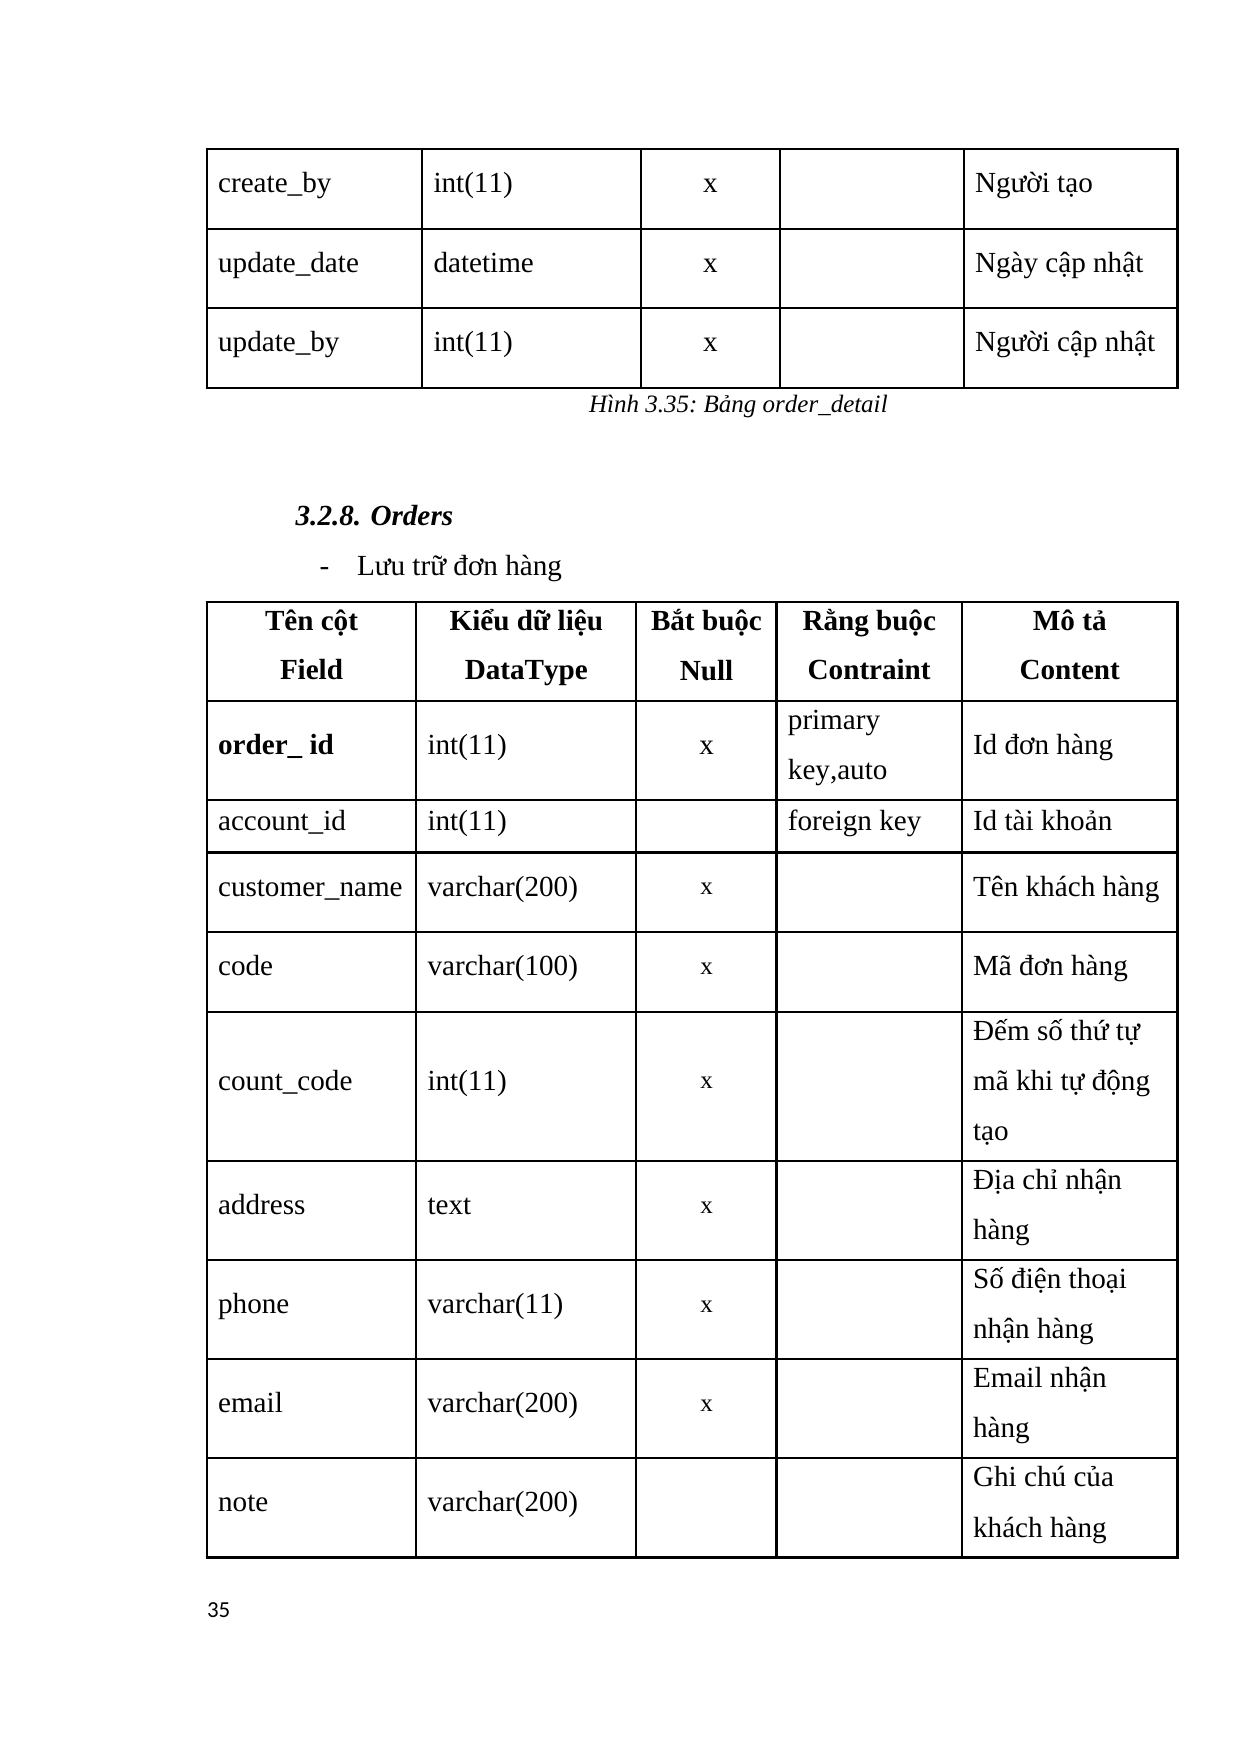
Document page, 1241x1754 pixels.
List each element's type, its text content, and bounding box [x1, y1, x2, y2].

table_header Tên cột [208, 603, 415, 650]
table_cell count_code [208, 1013, 415, 1160]
table_header Bắt buộc Null [637, 603, 775, 700]
table_cell Content [963, 650, 1176, 700]
table_cell customer_name [208, 854, 415, 931]
table_header Kiểu dữ liệu [417, 603, 635, 650]
table_cell varchar(200) [417, 1360, 635, 1457]
table_cell [637, 801, 775, 851]
table_cell [781, 150, 963, 227]
table_cell email [208, 1360, 415, 1457]
table_cell Ngày cập nhật [965, 230, 1176, 307]
table_cell int(11) [417, 1013, 635, 1160]
table_cell Số điện thoại nhận hàng [963, 1261, 1176, 1358]
table_cell Id đơn hàng [963, 702, 1176, 799]
table_cell phone [208, 1261, 415, 1358]
table_cell int(11) [417, 801, 635, 851]
table_cell Địa chỉ nhận hàng [963, 1162, 1176, 1259]
table_cell [778, 1013, 961, 1160]
table_cell x [637, 933, 775, 1011]
subtitle Orders [295, 498, 1122, 531]
table_cell DataType [417, 650, 635, 700]
table_cell int(11) [423, 150, 640, 227]
table_cell int(11) [417, 702, 635, 799]
table_cell Mã đơn hàng [963, 933, 1176, 1011]
table_cell x [637, 1013, 775, 1160]
table_cell Id tài khoản [963, 801, 1176, 851]
table_cell int(11) [423, 309, 640, 387]
table_cell [781, 230, 963, 307]
table_cell x [642, 309, 779, 387]
table_cell Email nhận hàng [963, 1360, 1176, 1457]
table_cell account_id [208, 801, 415, 851]
table_cell foreign key [778, 801, 961, 851]
table_cell x [637, 854, 775, 931]
table_header Rằng buộc [778, 603, 961, 650]
table_cell Field [208, 650, 415, 700]
table_cell note [208, 1459, 415, 1556]
table_cell code [208, 933, 415, 1011]
table_cell datetime [423, 230, 640, 307]
table_cell varchar(11) [417, 1261, 635, 1358]
table_cell x [637, 702, 775, 799]
table_cell varchar(200) [417, 854, 635, 931]
table_header Mô tả [963, 603, 1176, 650]
table_cell Tên khách hàng [963, 854, 1176, 931]
table_cell order_ id [208, 702, 415, 799]
table_cell [778, 1360, 961, 1457]
table_cell [778, 1459, 961, 1556]
table_cell varchar(200) [417, 1459, 635, 1556]
table_cell [778, 854, 961, 931]
table_cell Ghi chú của khách hàng [963, 1459, 1176, 1556]
table_cell Đếm số thứ tự mã khi tự động tạo [963, 1013, 1176, 1160]
table_cell primary key,auto [778, 702, 961, 799]
table_cell x [637, 1261, 775, 1358]
table_cell text [417, 1162, 635, 1259]
table_cell create_by [208, 150, 421, 227]
table_cell x [642, 150, 779, 227]
table_cell Người tạo [965, 150, 1176, 227]
table_cell x [637, 1360, 775, 1457]
table_cell address [208, 1162, 415, 1259]
table_cell [778, 1261, 961, 1358]
table_cell varchar(100) [417, 933, 635, 1011]
table_cell Contraint [778, 650, 961, 700]
table_cell x [637, 1162, 775, 1259]
table_cell [637, 1459, 775, 1556]
table_cell [781, 309, 963, 387]
table_cell update_date [208, 230, 421, 307]
table_cell Người cập nhật [965, 309, 1176, 387]
table_cell [778, 1162, 961, 1259]
list Lưu trữ đơn hàng [319, 548, 1122, 582]
table_cell update_by [208, 309, 421, 387]
table_cell x [642, 230, 779, 307]
table_cell [778, 933, 961, 1011]
